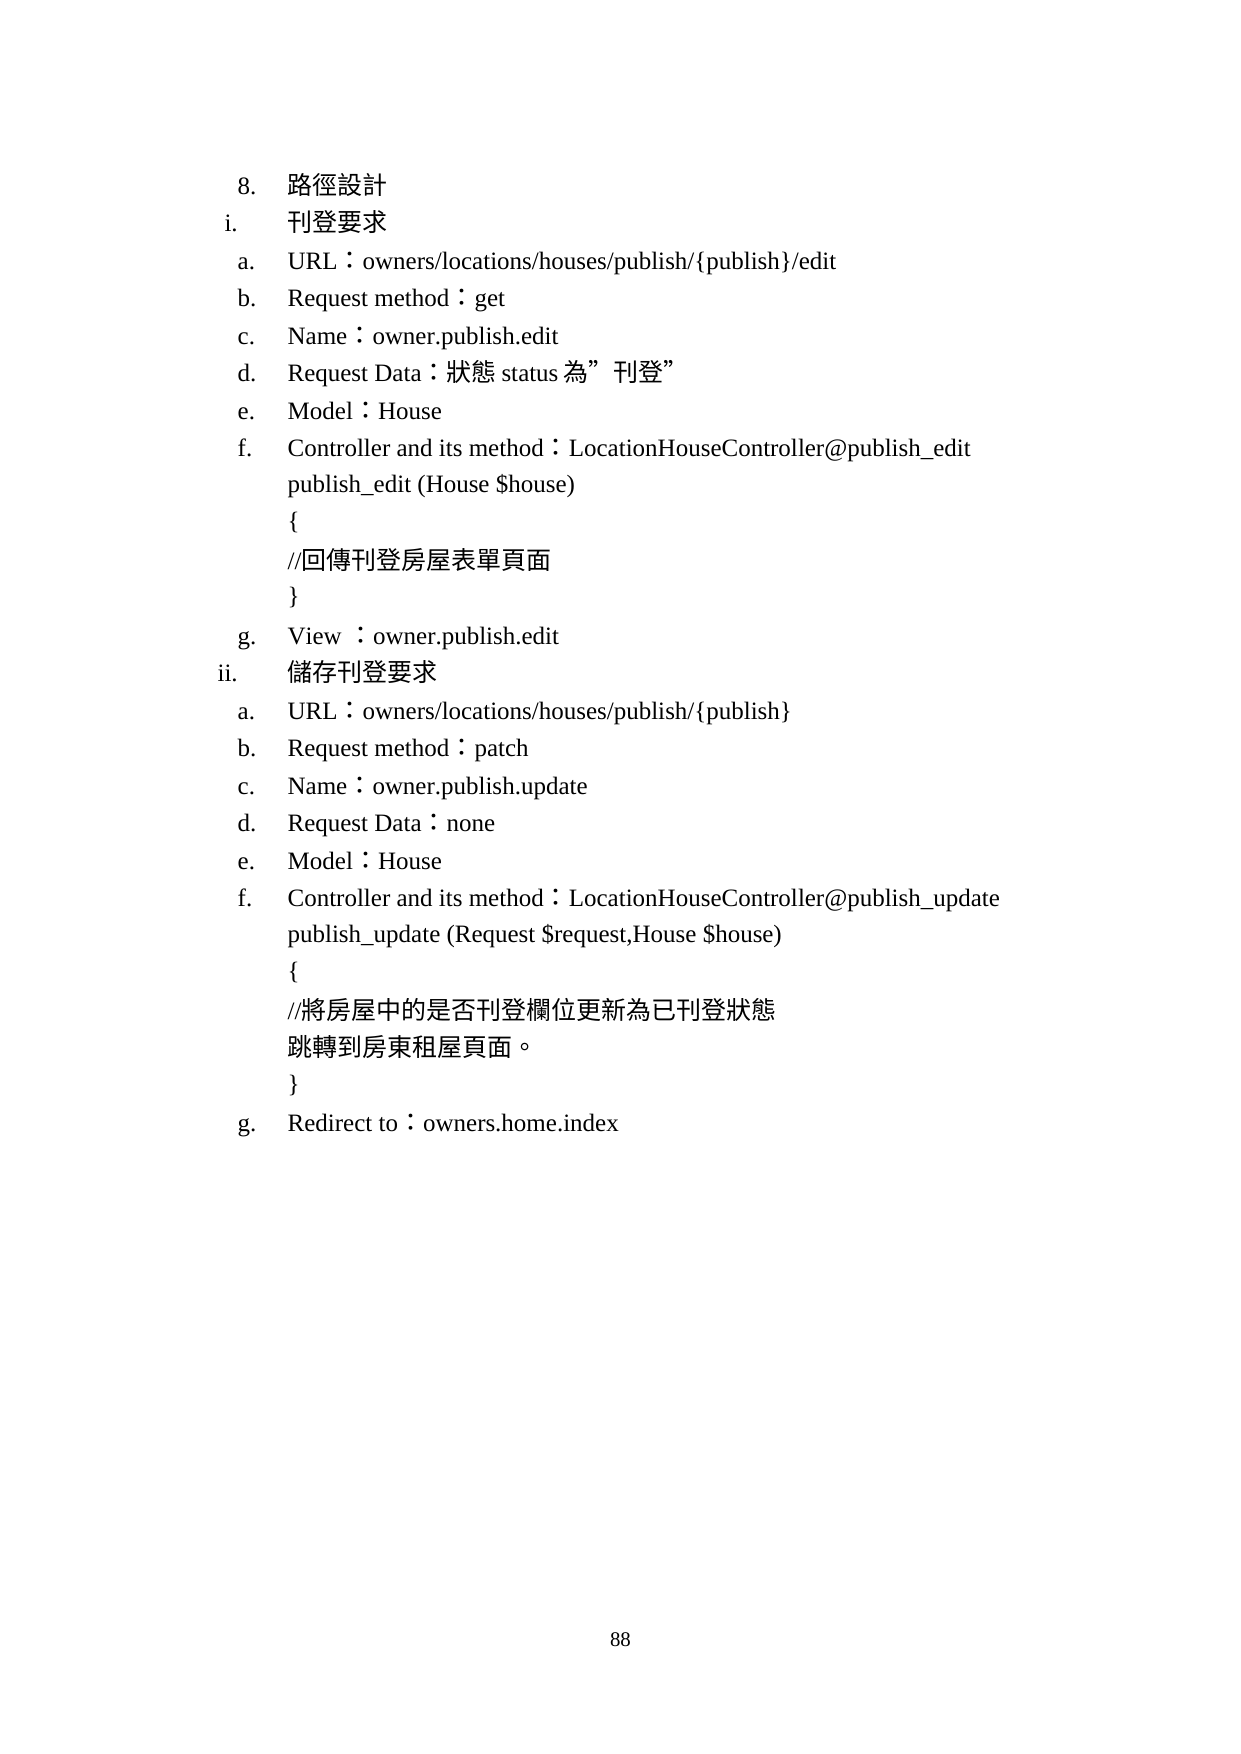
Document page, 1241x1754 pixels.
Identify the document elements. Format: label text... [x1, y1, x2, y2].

list //將房屋中的是否刊登欄位更新為已刊登狀態 [287, 989, 1053, 1027]
list Controller and its method：LocationHouseController@publish_update [237, 877, 1053, 914]
list 跳轉到房東租屋頁面。 [287, 1027, 1053, 1064]
list publish_edit (House $house) [287, 464, 1053, 502]
list View ：owner.publish.edit [237, 614, 1053, 652]
list Model：House [237, 389, 1053, 427]
list Request Data：狀態status為”刊登” [237, 352, 1053, 389]
list Request method：patch [237, 727, 1053, 764]
list Model：House [237, 839, 1053, 877]
list { [287, 502, 1053, 539]
list 儲存刊登要求 [237, 652, 1053, 689]
list Controller and its method：LocationHouseController@publish_edit [237, 427, 1053, 464]
list Request method：get [237, 277, 1053, 314]
list Redirect to：owners.home.index [237, 1102, 1053, 1139]
list Request Data：none [237, 802, 1053, 839]
list { [287, 952, 1053, 989]
list Name：owner.publish.edit [237, 314, 1053, 352]
list URL：owners/locations/houses/publish/{publish} [237, 689, 1053, 727]
list 刊登要求 [237, 202, 1053, 239]
list 路徑設計 [237, 164, 1053, 202]
list publish_update (Request $request,House $house) [287, 914, 1053, 952]
list } [287, 577, 1053, 614]
list } [287, 1064, 1053, 1102]
list //回傳刊登房屋表單頁面 [287, 539, 1053, 577]
list Name：owner.publish.update [237, 764, 1053, 802]
list URL：owners/locations/houses/publish/{publish}/edit [237, 239, 1053, 277]
